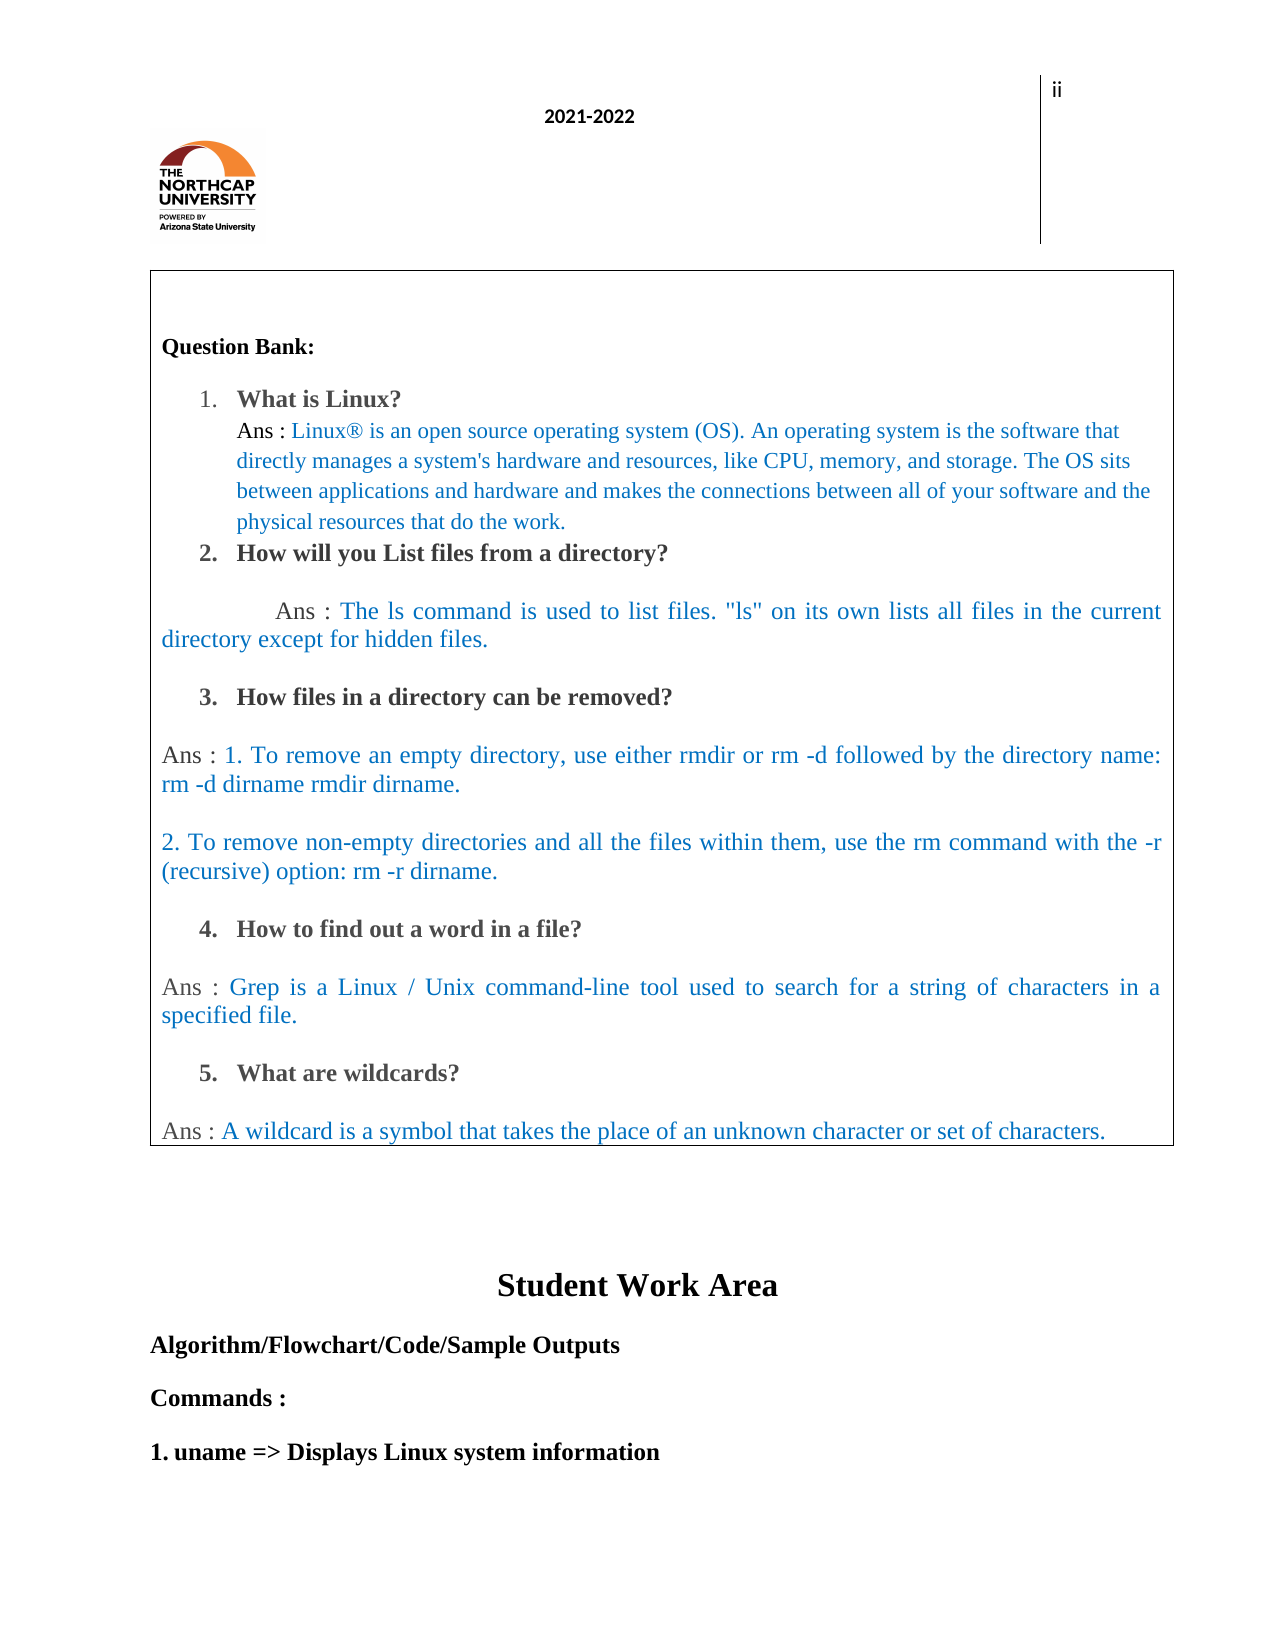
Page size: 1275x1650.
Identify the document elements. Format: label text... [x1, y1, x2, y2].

text Student Work Area [150, 1265, 1125, 1303]
picture [150, 128, 266, 244]
text 1. uname => Displays Linux system information [150, 1437, 1125, 1466]
text Algorithm/Flowchart/Code/Sample Outputs [150, 1330, 1125, 1358]
text Commands : [150, 1383, 1125, 1412]
table_cell Question Bank: What is Linux? Ans : Linux® is an open source operating system (OS). An operating system is the software that directly manages a system's hardware and resources, like CPU, memory, and storage. The OS sits between applications and hardware and makes the connections between all of your software and the physical resources that do the work. How will you List files from a directory? Ans : The ls command is used to list files. "ls" on its own lists all files in the current directory except for hidden files. How files in a directory can be removed? Ans : 1. To remove an empty directory, use either rmdir or rm -d followed by the directory name: rm -d dirname rmdir dirname. 2. To remove non-empty directories and all the files within them, use the rm command with the -r (recursive) option: rm -r dirname. How to find out a word in a file? Ans : Grep is a Linux / Unix command-line tool used to search for a string of characters in a specified file. What are wildcards? Ans : A wildcard is a symbol that takes the place of an unknown character or set of characters. [151, 271, 1173, 1145]
